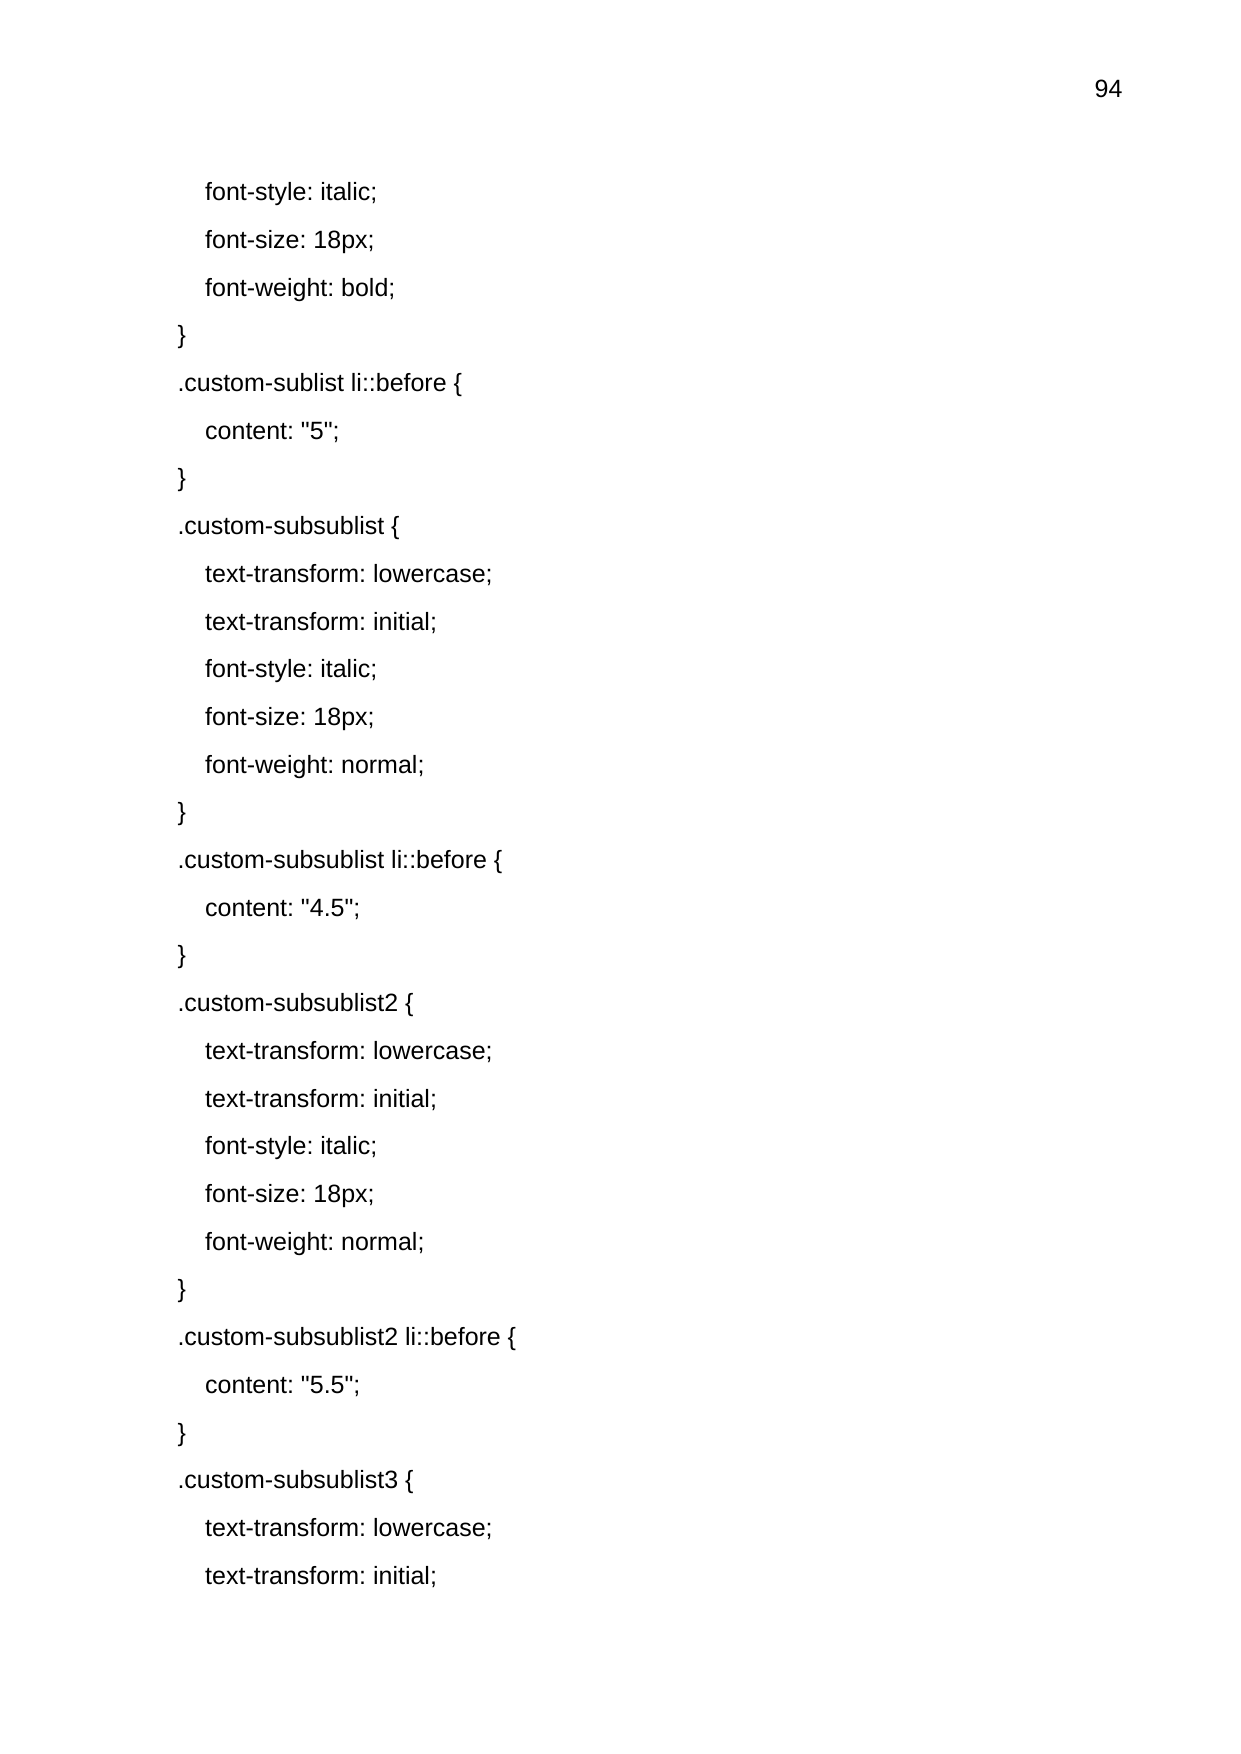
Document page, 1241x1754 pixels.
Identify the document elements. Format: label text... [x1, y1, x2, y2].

text } [177, 320, 1122, 349]
text } [177, 1274, 1122, 1303]
text .custom-subsublist2 li::before { [177, 1322, 1122, 1351]
text font-weight: normal; [177, 1227, 1122, 1256]
text content: "5.5"; [177, 1370, 1122, 1399]
text } [177, 463, 1122, 492]
text font-weight: bold; [177, 273, 1122, 301]
text text-transform: lowercase; [177, 1513, 1122, 1542]
text .custom-sublist li::before { [177, 368, 1122, 397]
text .custom-subsublist2 { [177, 988, 1122, 1017]
text } [177, 1418, 1122, 1446]
text text-transform: initial; [177, 1561, 1122, 1589]
text .custom-subsublist3 { [177, 1465, 1122, 1494]
text text-transform: lowercase; [177, 1036, 1122, 1065]
text text-transform: initial; [177, 1084, 1122, 1112]
text font-size: 18px; [177, 702, 1122, 731]
text content: "4.5"; [177, 893, 1122, 922]
text font-size: 18px; [177, 225, 1122, 254]
text .custom-subsublist { [177, 511, 1122, 540]
text font-style: italic; [177, 1131, 1122, 1160]
text .custom-subsublist li::before { [177, 845, 1122, 874]
text font-weight: normal; [177, 750, 1122, 778]
text font-style: italic; [177, 177, 1122, 206]
text } [177, 797, 1122, 826]
text font-size: 18px; [177, 1179, 1122, 1208]
text content: "5"; [177, 416, 1122, 444]
text } [177, 941, 1122, 969]
text text-transform: initial; [177, 607, 1122, 635]
text text-transform: lowercase; [177, 559, 1122, 588]
text font-style: italic; [177, 654, 1122, 683]
